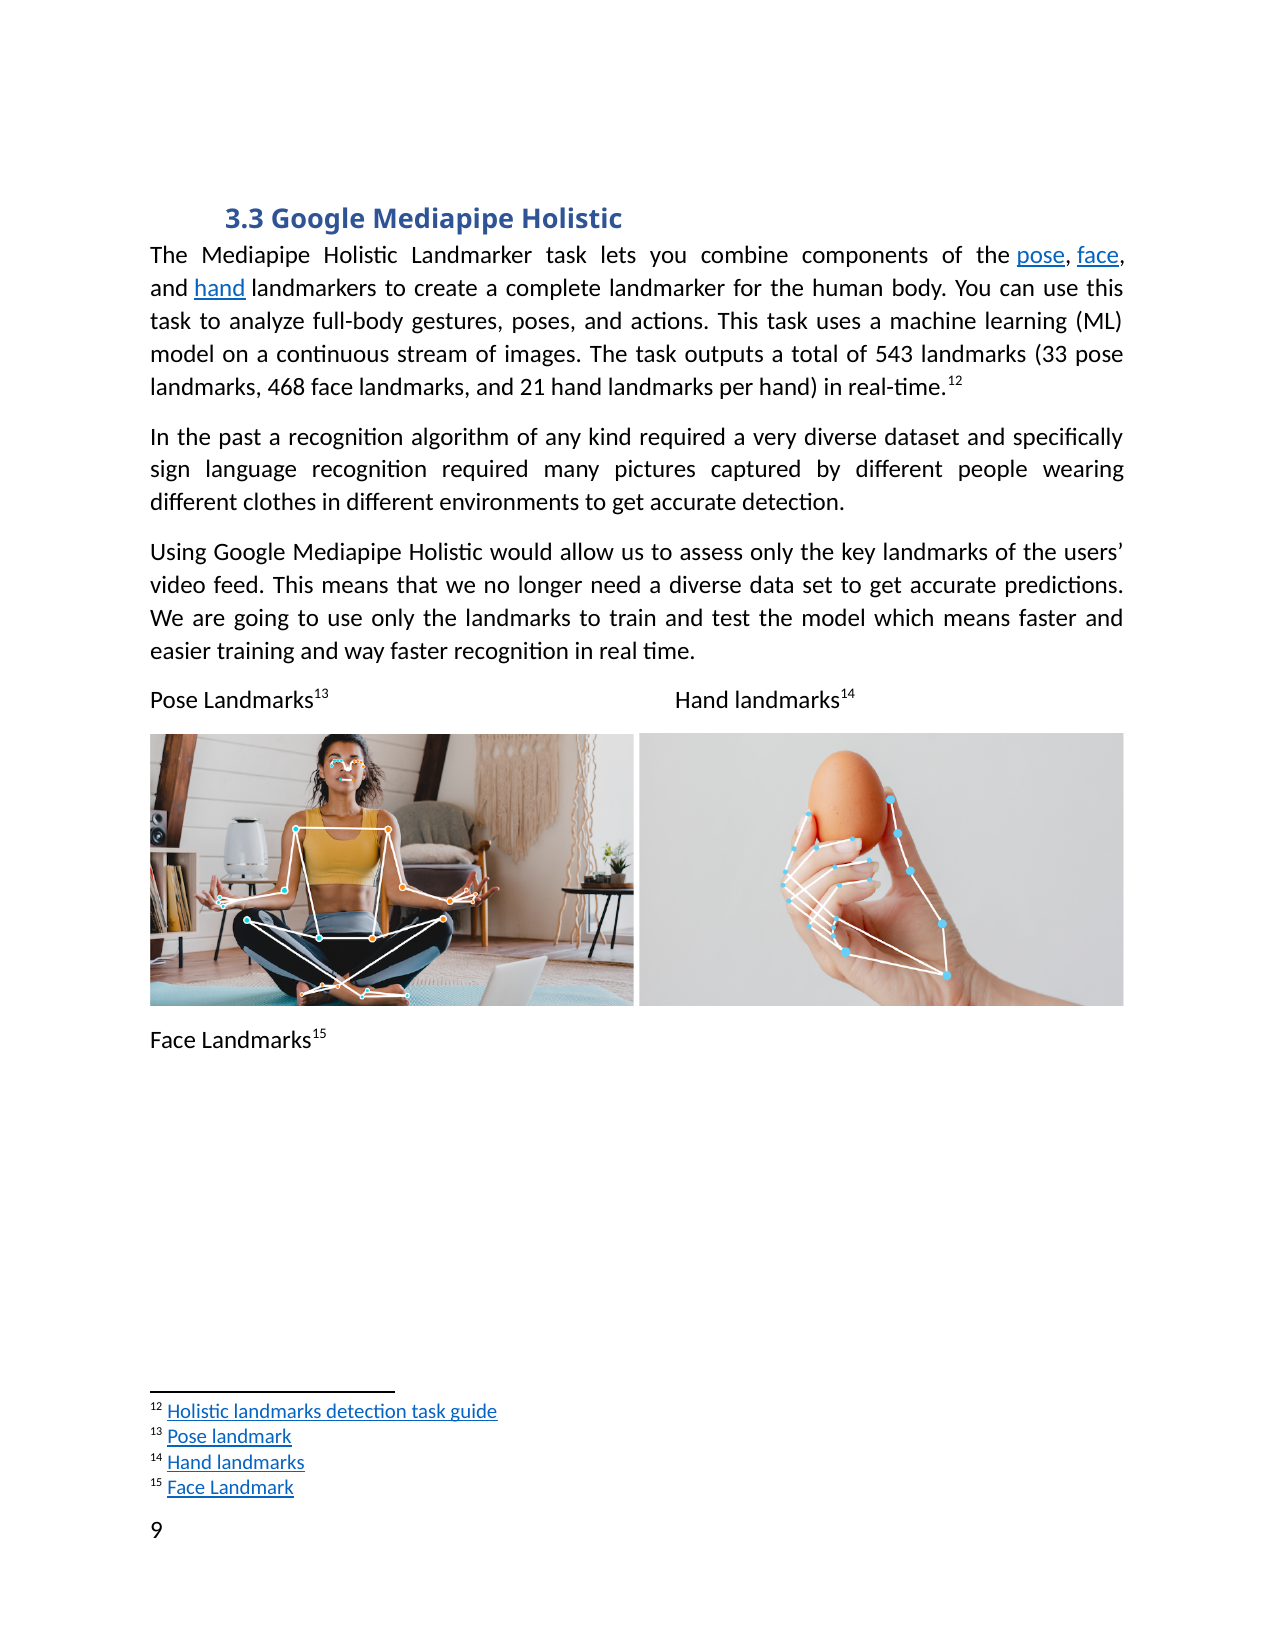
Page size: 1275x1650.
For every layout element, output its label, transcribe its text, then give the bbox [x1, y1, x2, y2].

text Using Google Mediapipe Holistic would allow us to assess only the key landmarks of the users’ video feed. This means that we no longer need a diverse data set to get accurate predictions. We are going to use only the landmarks to train and test the model which means faster and easier training and way faster recognition in real time. [150, 536, 1125, 665]
picture [150, 734, 634, 1006]
picture [639, 733, 1124, 1006]
text Face Landmarks [150, 1025, 1125, 1055]
text In the past a recognition algorithm of any kind required a very diverse dataset and specifically sign language recognition required many pictures captured by different people wearing different clothes in different environments to get accurate detection. [150, 421, 1125, 517]
subtitle 3.3 Google Mediapipe Holistic [225, 199, 1125, 236]
text Pose Landmarks Hand landmarks [150, 684, 1125, 715]
text The Mediapipe Holistic Landmarker task lets you combine components of the pose, face, and hand landmarkers to create a complete landmarker for the human body. You can use this task to analyze full-body gestures, poses, and actions. This task uses a machine learning (ML) model on a continuous stream of images. The task outputs a total of 543 landmarks (33 pose landmarks, 468 face landmarks, and 21 hand landmarks per hand) in real-time. [150, 239, 1125, 402]
